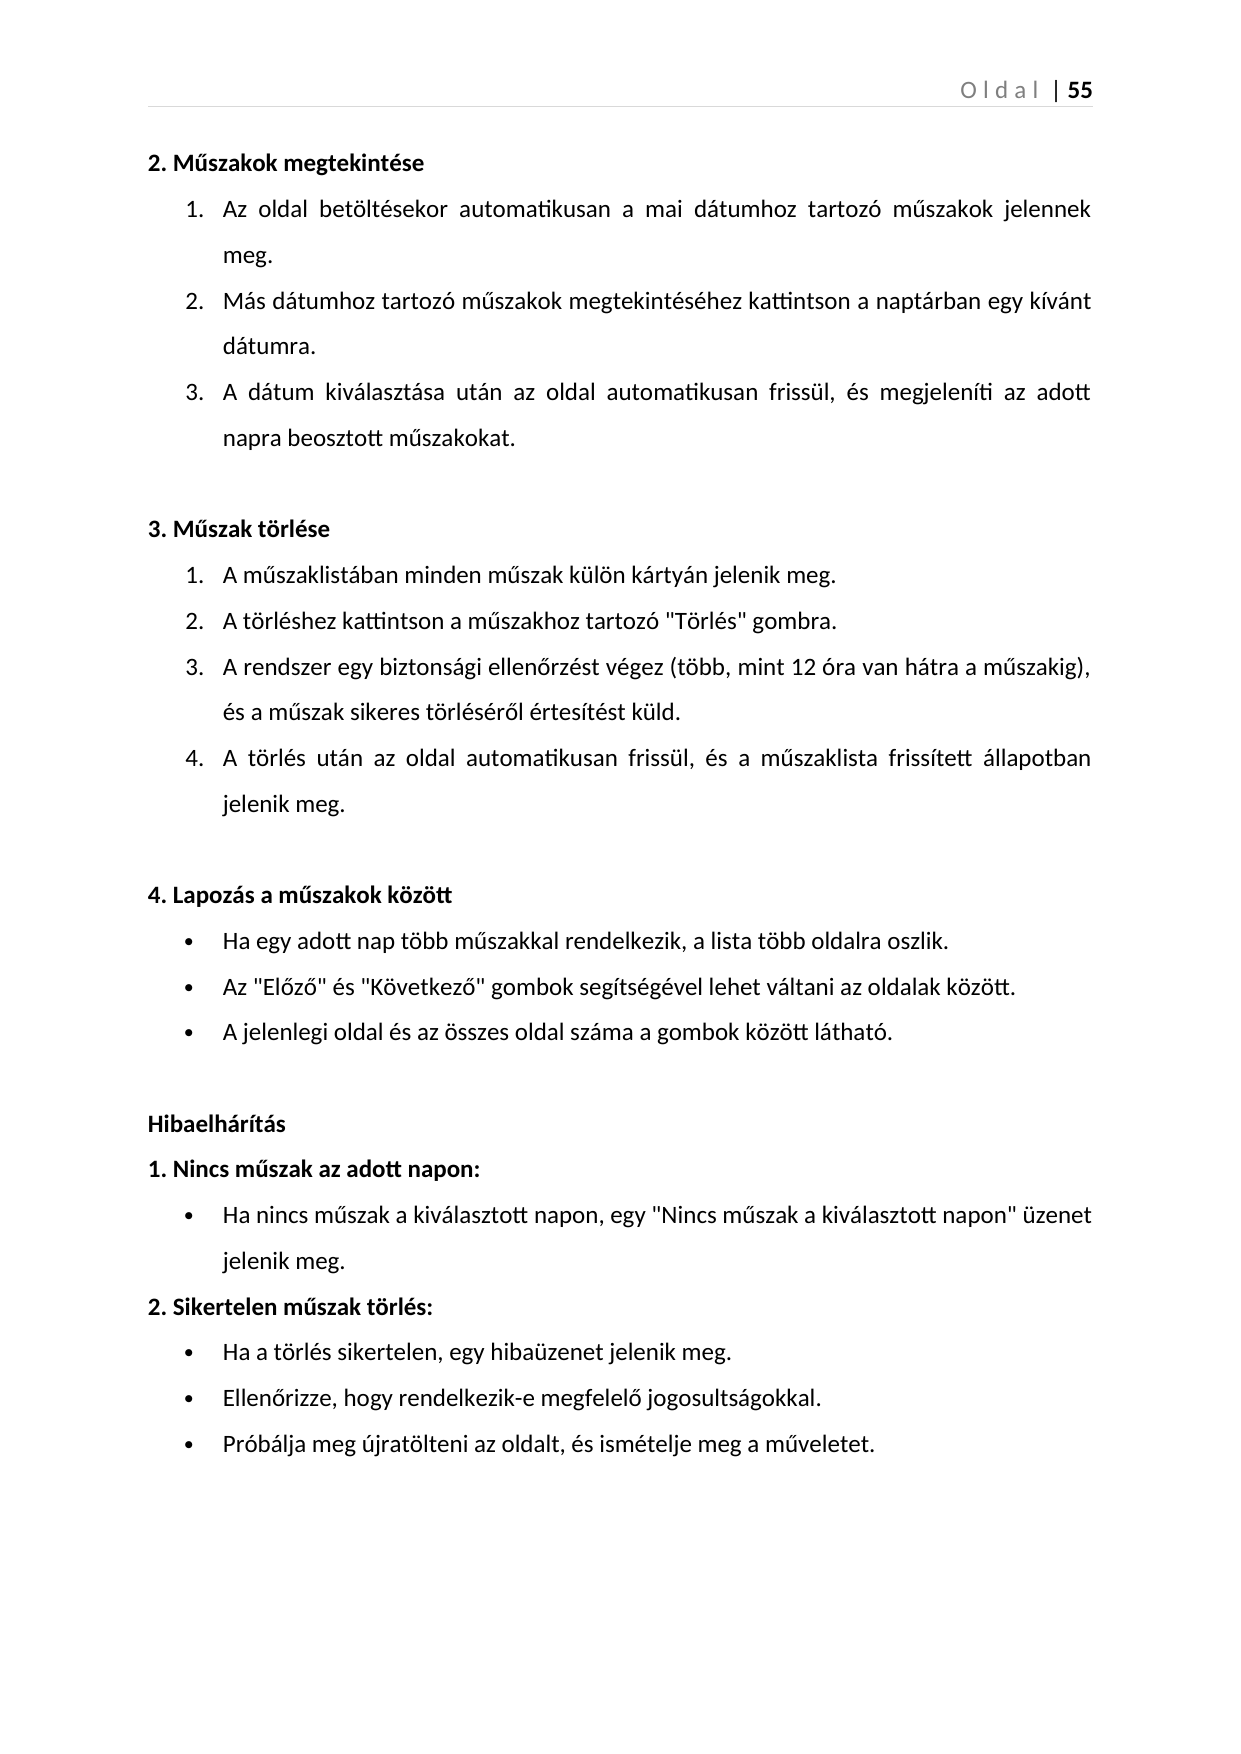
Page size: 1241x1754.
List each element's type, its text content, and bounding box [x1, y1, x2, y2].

list A jelenlegi oldal és az összes oldal száma a gombok között látható. [185, 1016, 1093, 1047]
list Ha egy adott nap több műszakkal rendelkezik, a lista több oldalra oszlik. [185, 925, 1093, 956]
list A törlés után az oldal automatikusan frissül, és a műszaklista frissített állapotban jelenik meg. [185, 742, 1093, 818]
text Hibaelhárítás [148, 1108, 1093, 1138]
list A dátum kiválasztása után az oldal automatikusan frissül, és megjeleníti az adott napra beosztott műszakokat. [185, 376, 1093, 452]
list Más dátumhoz tartozó műszakok megtekintéséhez kattintson a naptárban egy kívánt dátumra. [185, 285, 1093, 361]
list Próbálja meg újratölteni az oldalt, és ismételje meg a műveletet. [185, 1428, 1093, 1458]
list Ha a törlés sikertelen, egy hibaüzenet jelenik meg. [185, 1337, 1093, 1367]
text 3. Műszak törlése [148, 513, 1093, 544]
list A törléshez kattintson a műszakhoz tartozó "Törlés" gombra. [185, 605, 1093, 635]
list Ellenőrizze, hogy rendelkezik-e megfelelő jogosultságokkal. [185, 1382, 1093, 1413]
text 2. Műszakok megtekintése [148, 148, 1093, 178]
list A műszaklistában minden műszak külön kártyán jelenik meg. [185, 559, 1093, 590]
list Ha nincs műszak a kiválasztott napon, egy "Nincs műszak a kiválasztott napon" üzenet jelenik meg. [185, 1199, 1093, 1276]
text 4. Lapozás a műszakok között [148, 879, 1093, 910]
text 1. Nincs műszak az adott napon: [148, 1154, 1093, 1184]
list Az "Előző" és "Következő" gombok segítségével lehet váltani az oldalak között. [185, 971, 1093, 1001]
list Az oldal betöltésekor automatikusan a mai dátumhoz tartozó műszakok jelennek meg. [185, 193, 1093, 269]
list A rendszer egy biztonsági ellenőrzést végez (több, mint 12 óra van hátra a műszakig), és a műszak sikeres törléséről értesítést küld. [185, 651, 1093, 727]
text 2. Sikertelen műszak törlés: [148, 1291, 1093, 1321]
